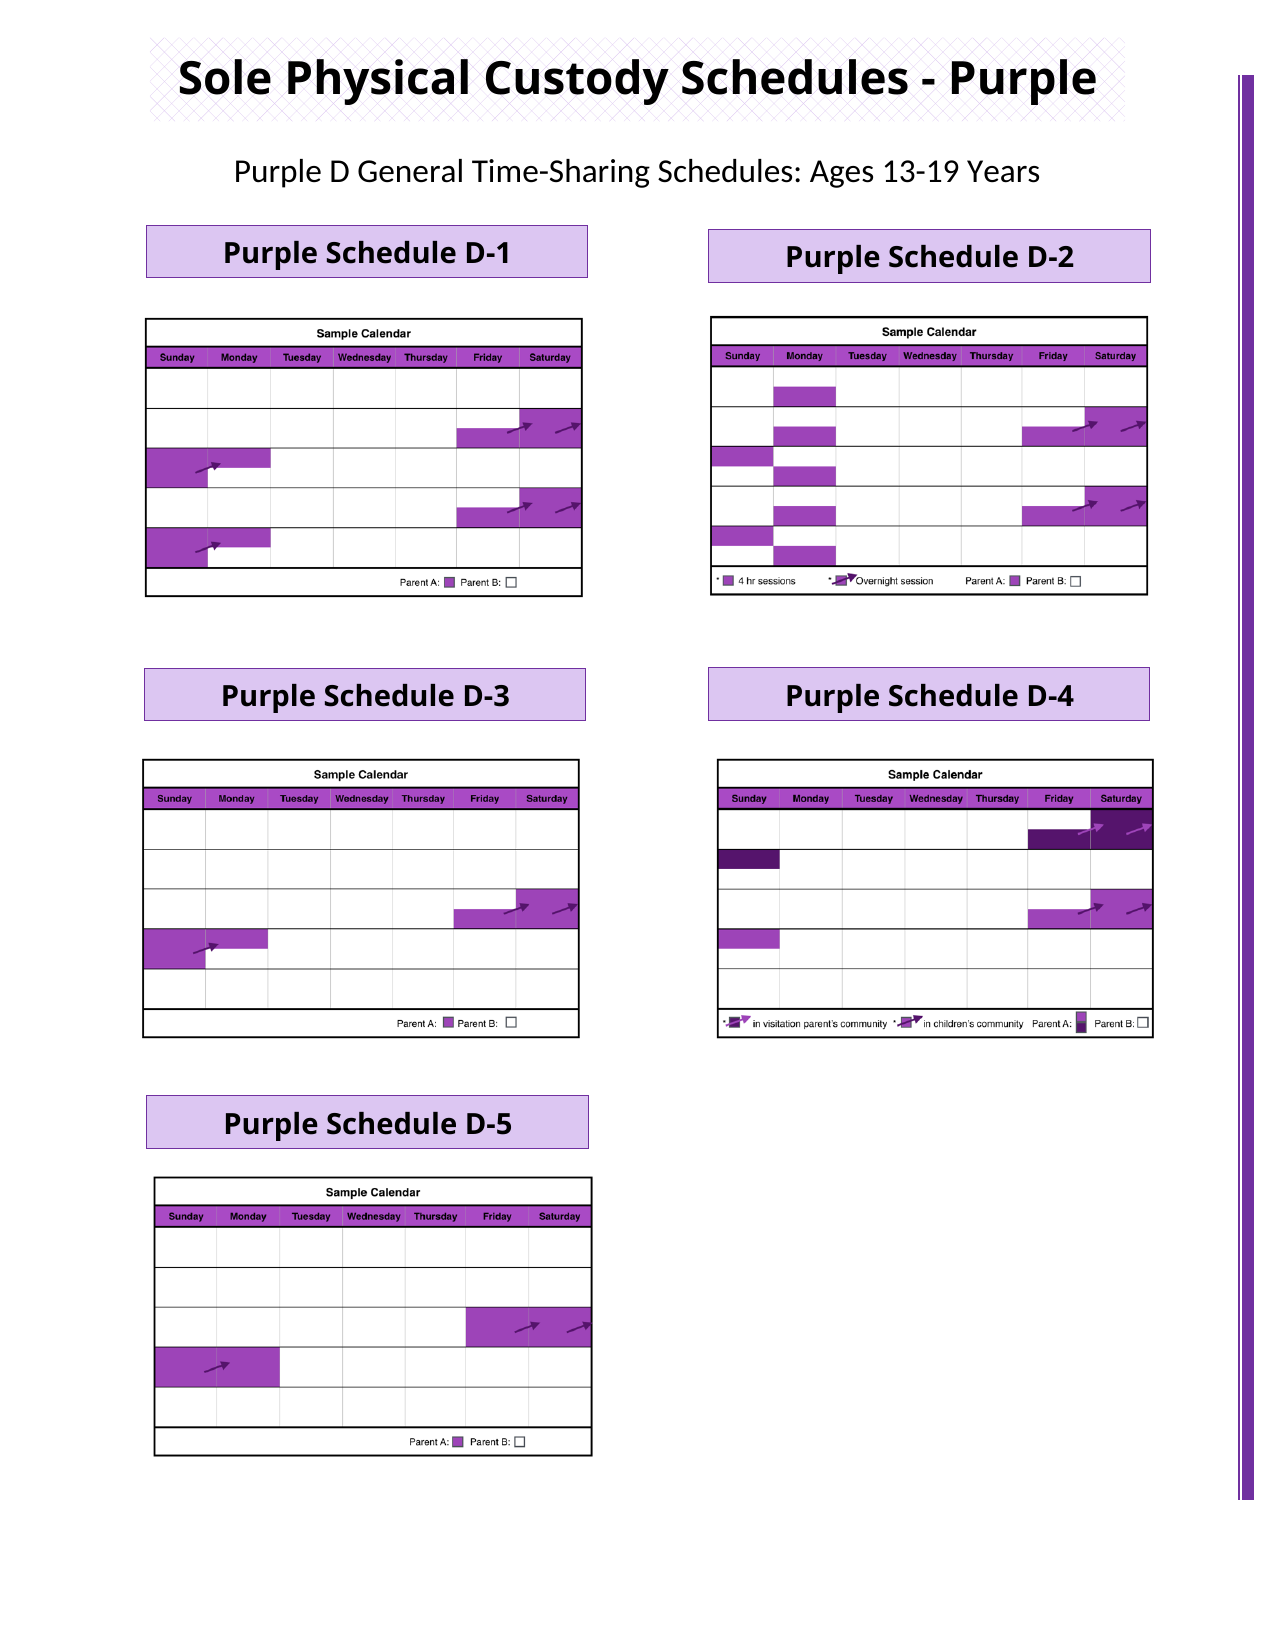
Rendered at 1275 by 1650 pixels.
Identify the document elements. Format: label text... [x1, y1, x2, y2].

picture [715, 757, 1158, 1043]
picture [148, 1171, 599, 1461]
picture [143, 316, 587, 600]
picture [707, 311, 1157, 601]
picture [139, 757, 583, 1043]
subtitle Purple D General Time-Sharing Schedules: Ages 13-19 Years [150, 150, 1125, 191]
